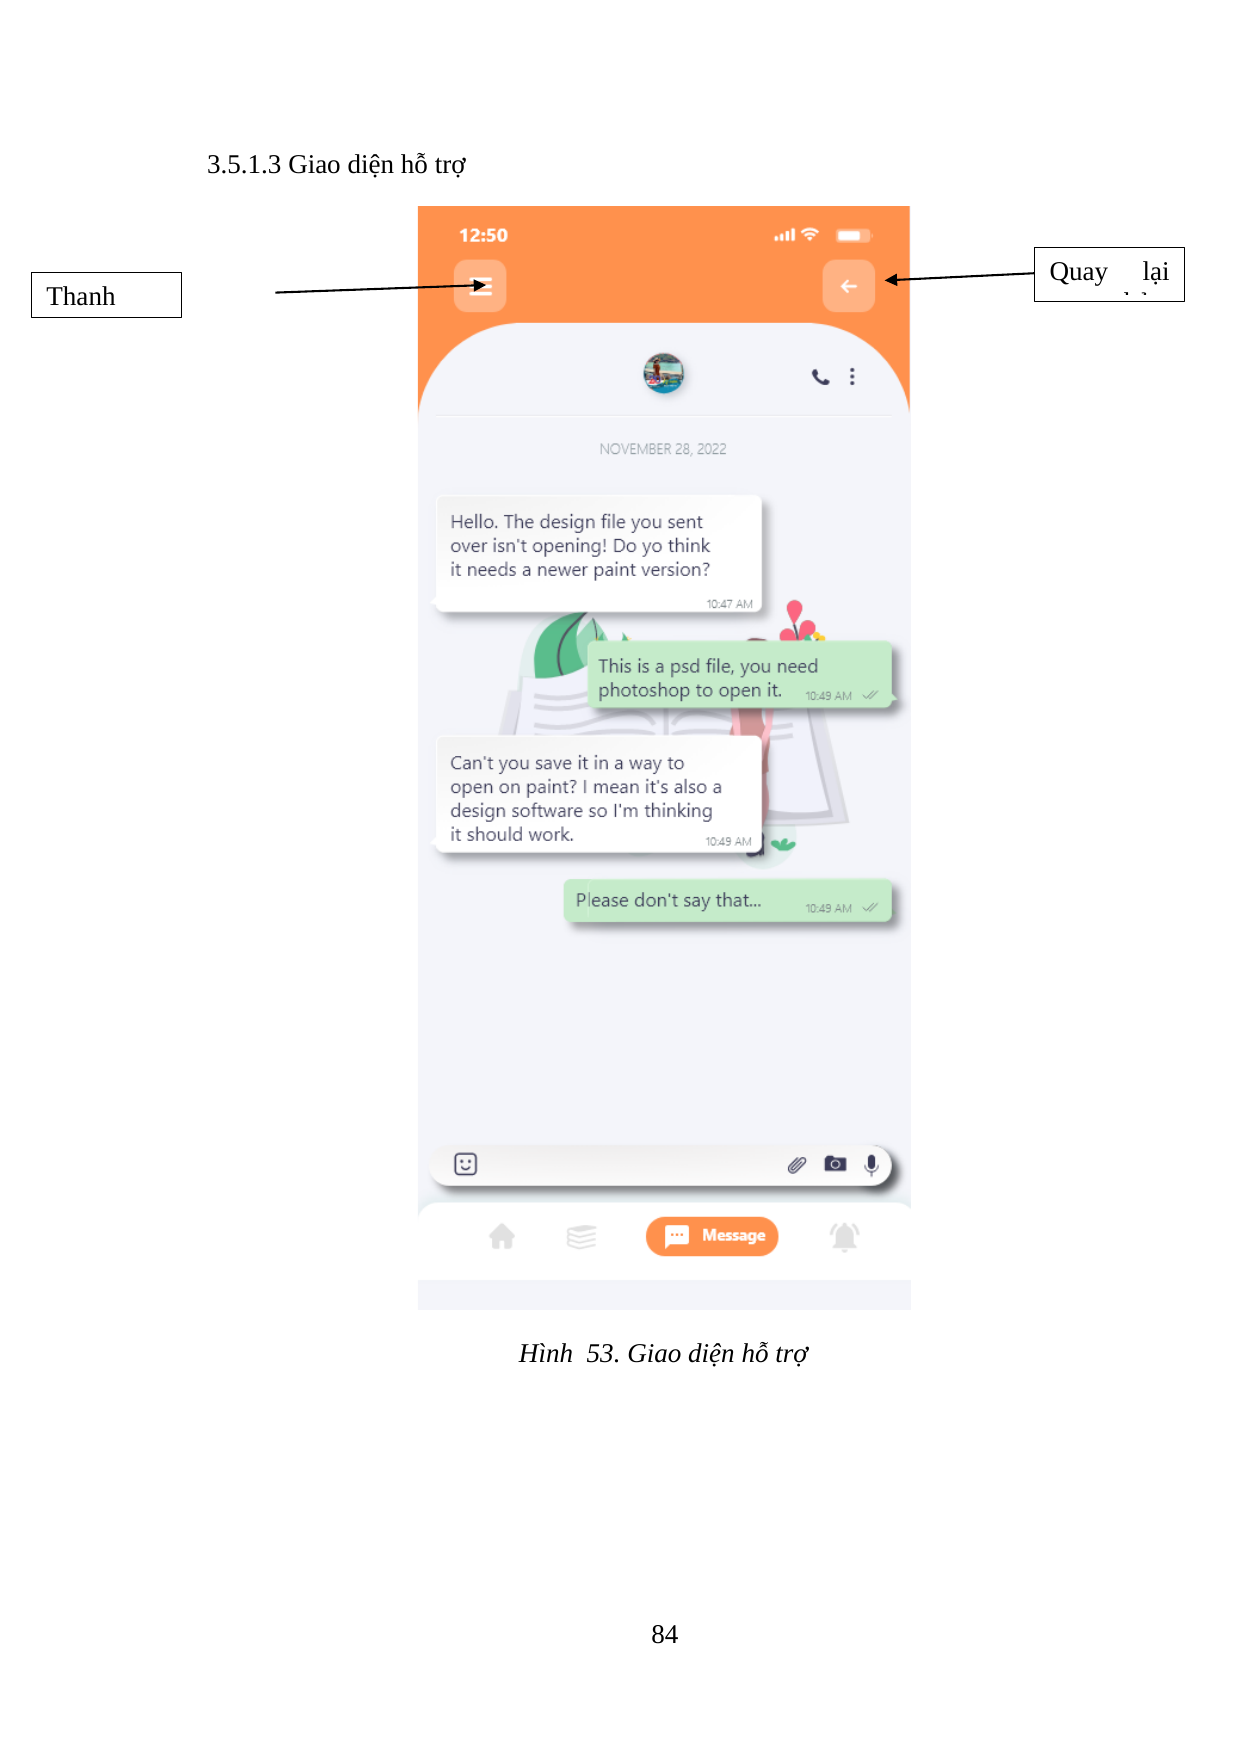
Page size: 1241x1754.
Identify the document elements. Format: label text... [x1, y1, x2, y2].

text 3.5.1.3 Giao diện hỗ trợ [207, 148, 1122, 179]
text Hình 53. Giao diện hỗ trợ [207, 1337, 1122, 1368]
picture [417, 206, 911, 1310]
